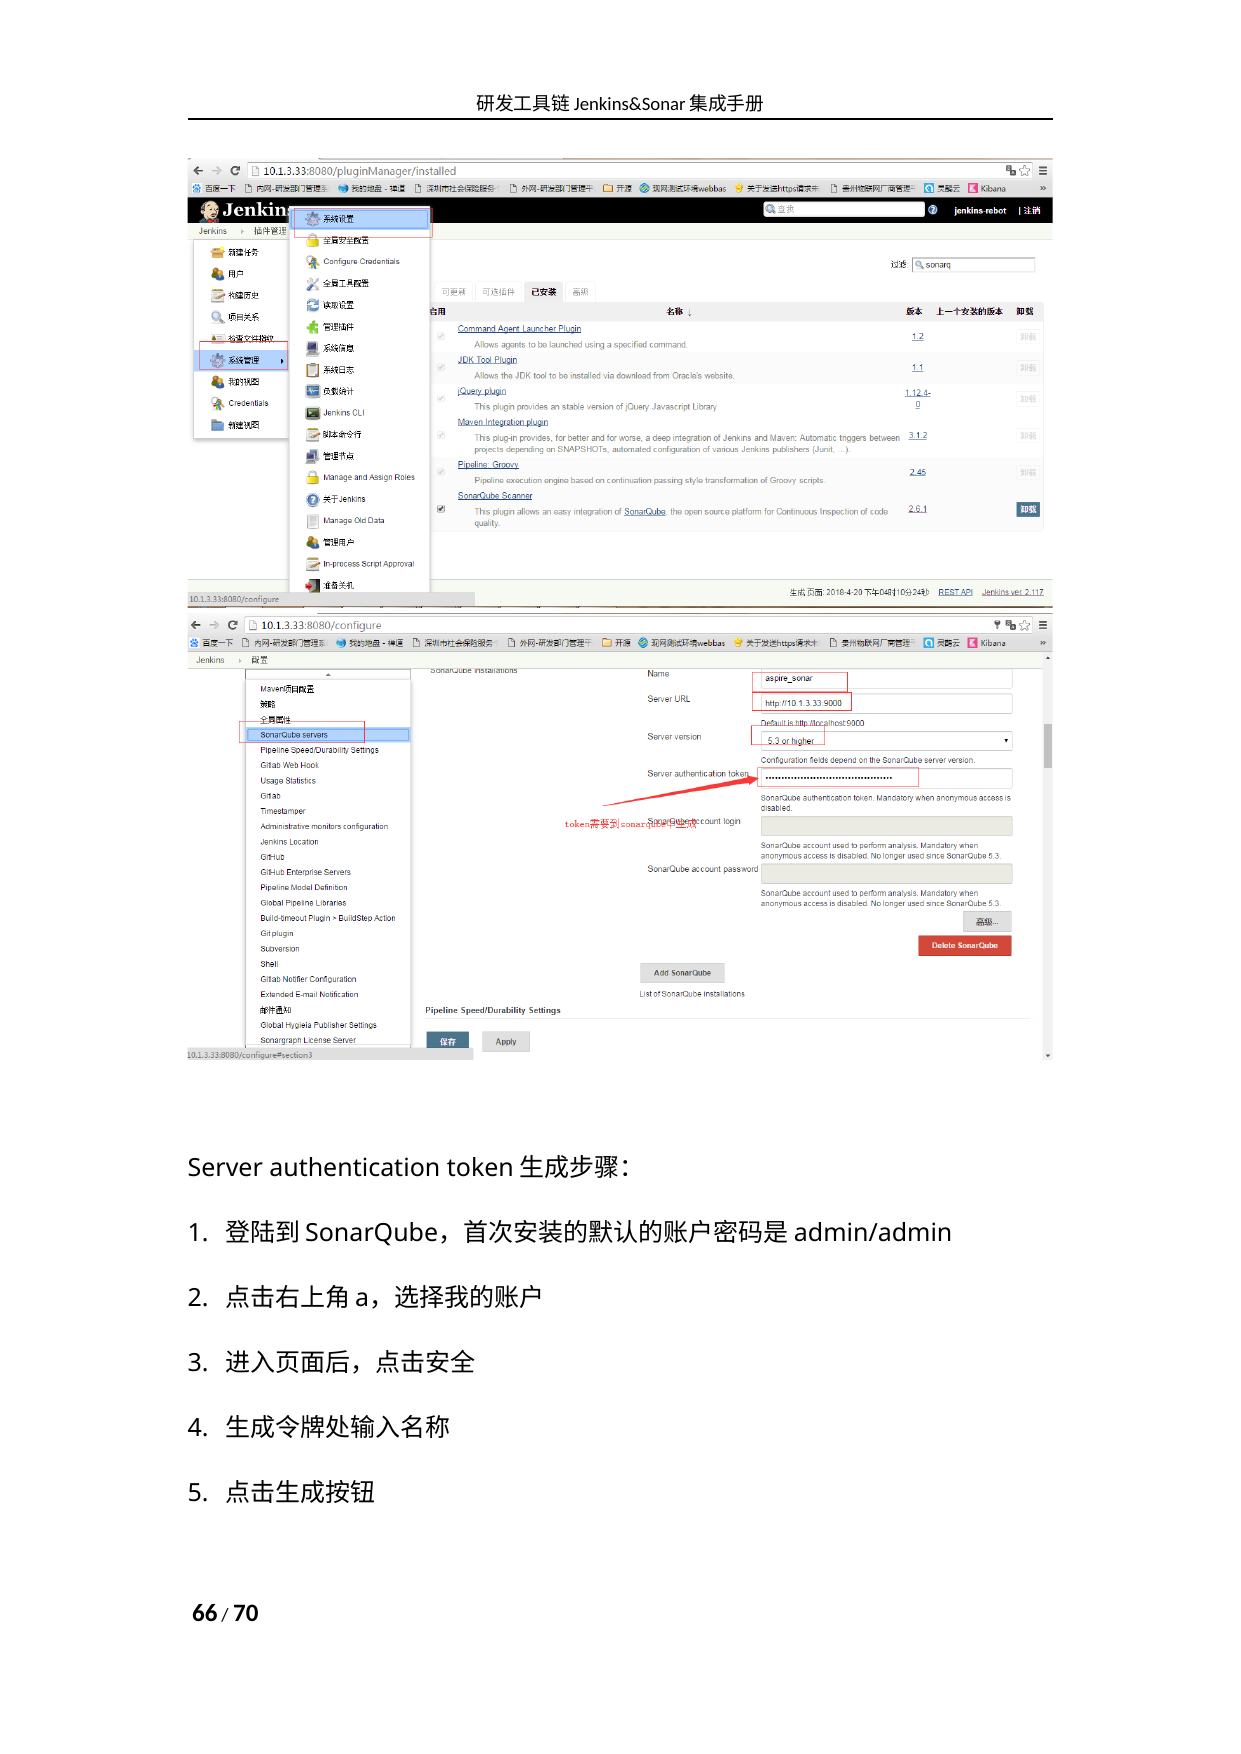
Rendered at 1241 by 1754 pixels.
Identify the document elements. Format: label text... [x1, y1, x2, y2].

list 登陆到SonarQube，首次安装的默认的账户密码是 admin/admin [187, 1198, 1053, 1263]
list 生成令牌处输入名称 [187, 1393, 1053, 1458]
picture [187, 613, 1053, 1060]
list 点击生成按钮 [187, 1458, 1053, 1523]
list 点击右上角a，选择我的账户 [187, 1263, 1053, 1328]
text Server authentication token生成步骤： [187, 1133, 1053, 1198]
list 进入页面后，点击安全 [187, 1328, 1053, 1393]
picture [187, 158, 1053, 608]
